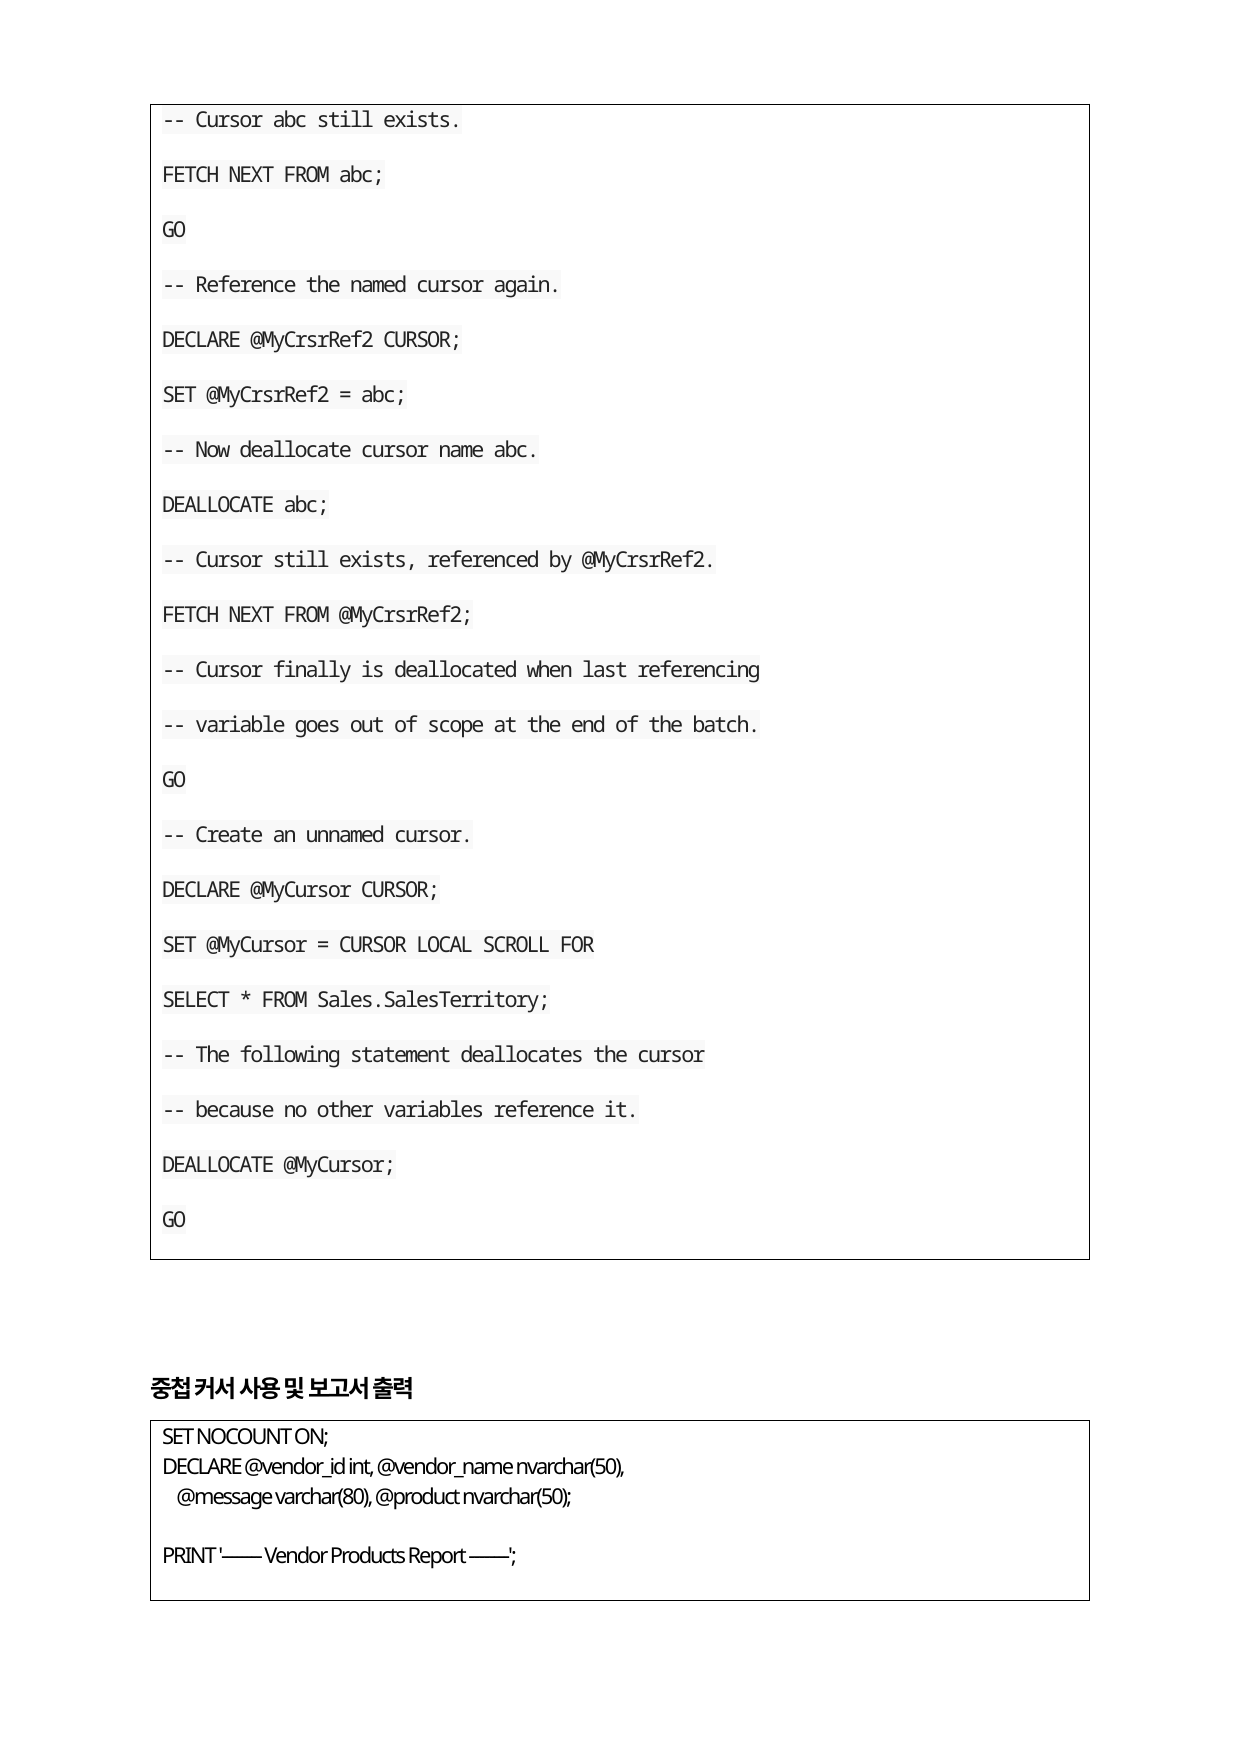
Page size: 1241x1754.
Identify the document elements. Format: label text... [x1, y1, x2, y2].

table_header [151, 105, 1089, 1259]
text 중첩 커서 사용 및 보고서 출력 [150, 1370, 1090, 1404]
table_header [151, 1421, 1089, 1600]
